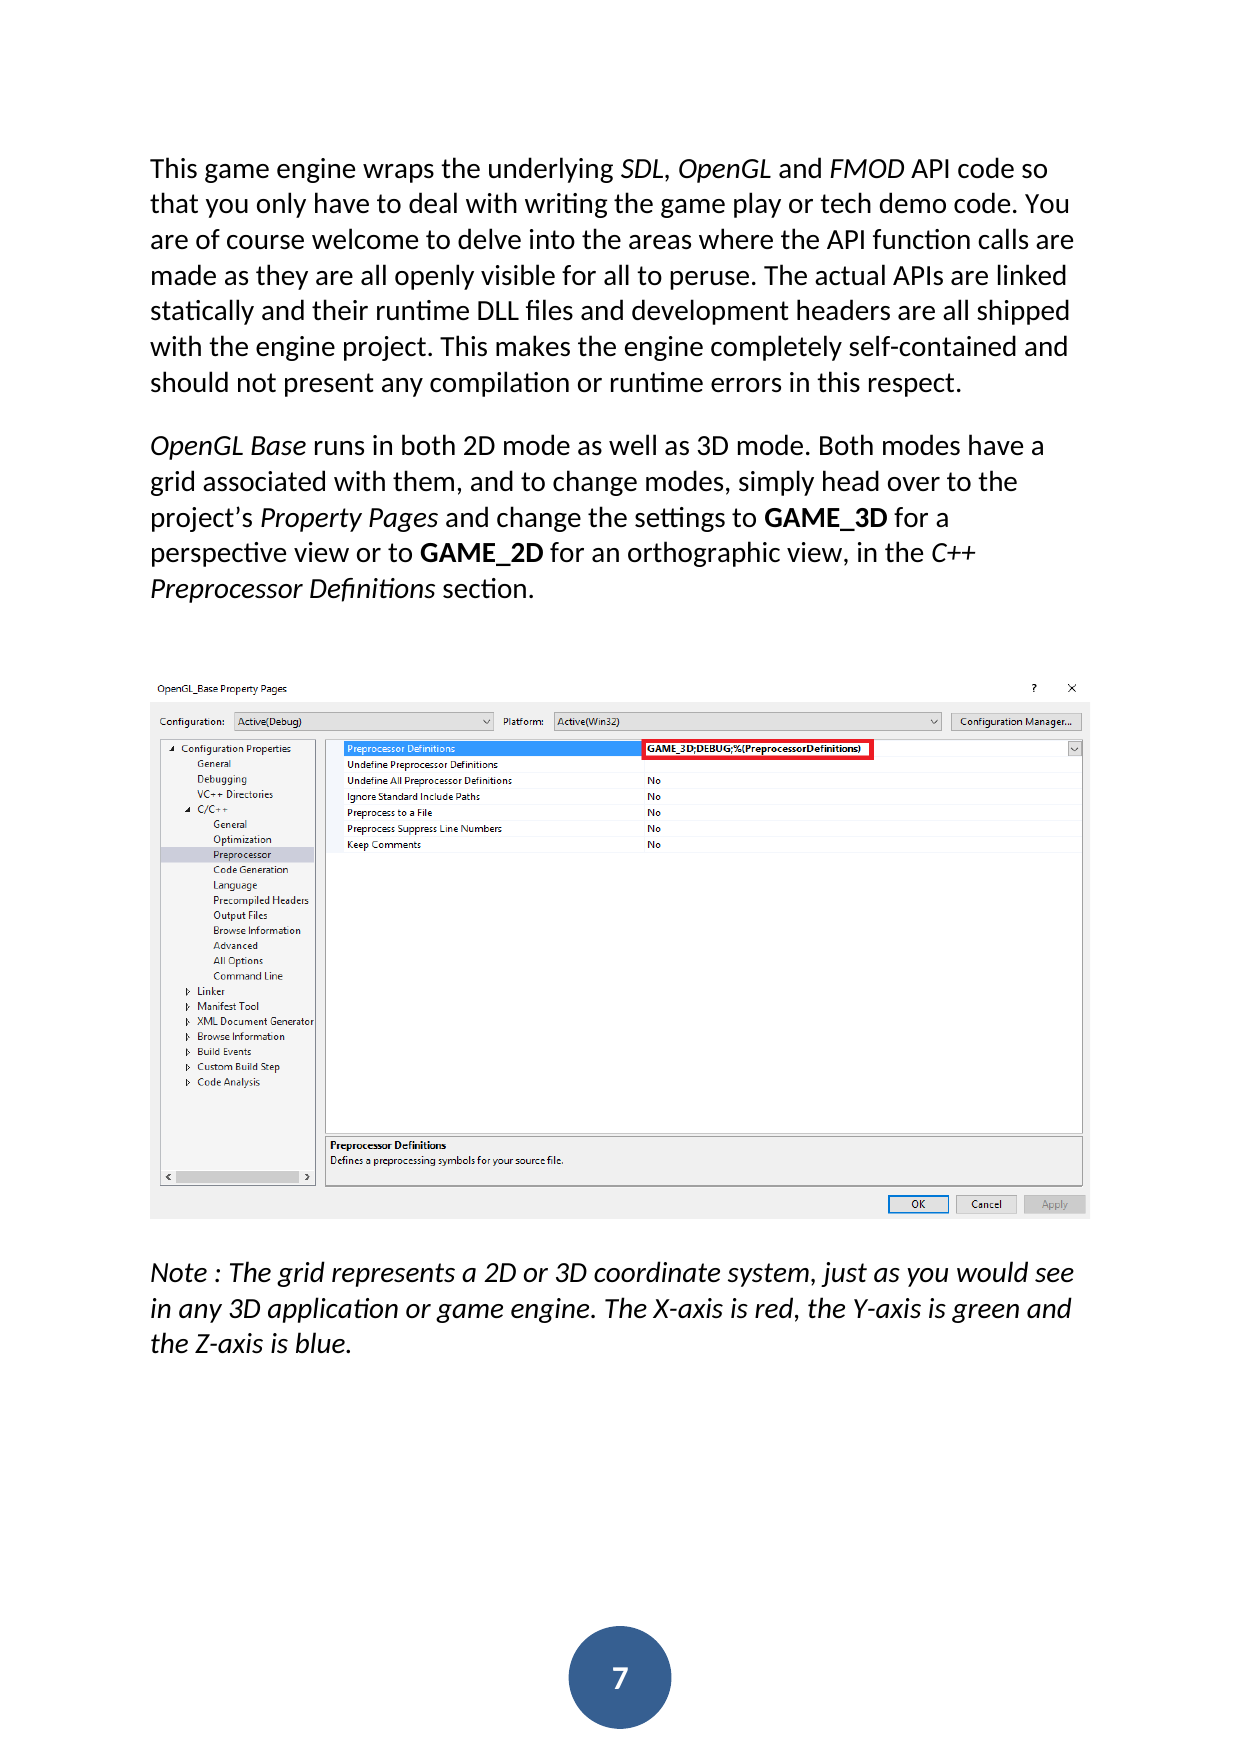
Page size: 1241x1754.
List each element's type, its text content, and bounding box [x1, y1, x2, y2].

text This game engine wraps the underlying SDL, OpenGL and FMOD API code so that you only have to deal with writing the game play or tech demo code. You are of course welcome to delve into the areas where the API function calls are made as they are all openly visible for all to peruse. The actual APIs are linked statically and their runtime DLL files and development headers are all shipped with the engine project. This makes the engine completely self-contained and should not present any compilation or runtime errors in this respect. [150, 150, 1090, 399]
text Note : The grid represents a 2D or 3D coordinate system, just as you would see in any 3D application or game engine. The X-axis is red, the Y-axis is green and the Z-axis is blue. [150, 1254, 1090, 1361]
text OpenGL Base runs in both 2D mode as well as 3D mode. Both modes have a grid associated with them, and to change modes, simply head over to the project’s Property Pages and change the settings to GAME_3D for a perspective view or to GAME_2D for an orthographic view, in the C++ Preprocessor Definitions section. [150, 427, 1090, 606]
picture [150, 676, 1091, 1219]
